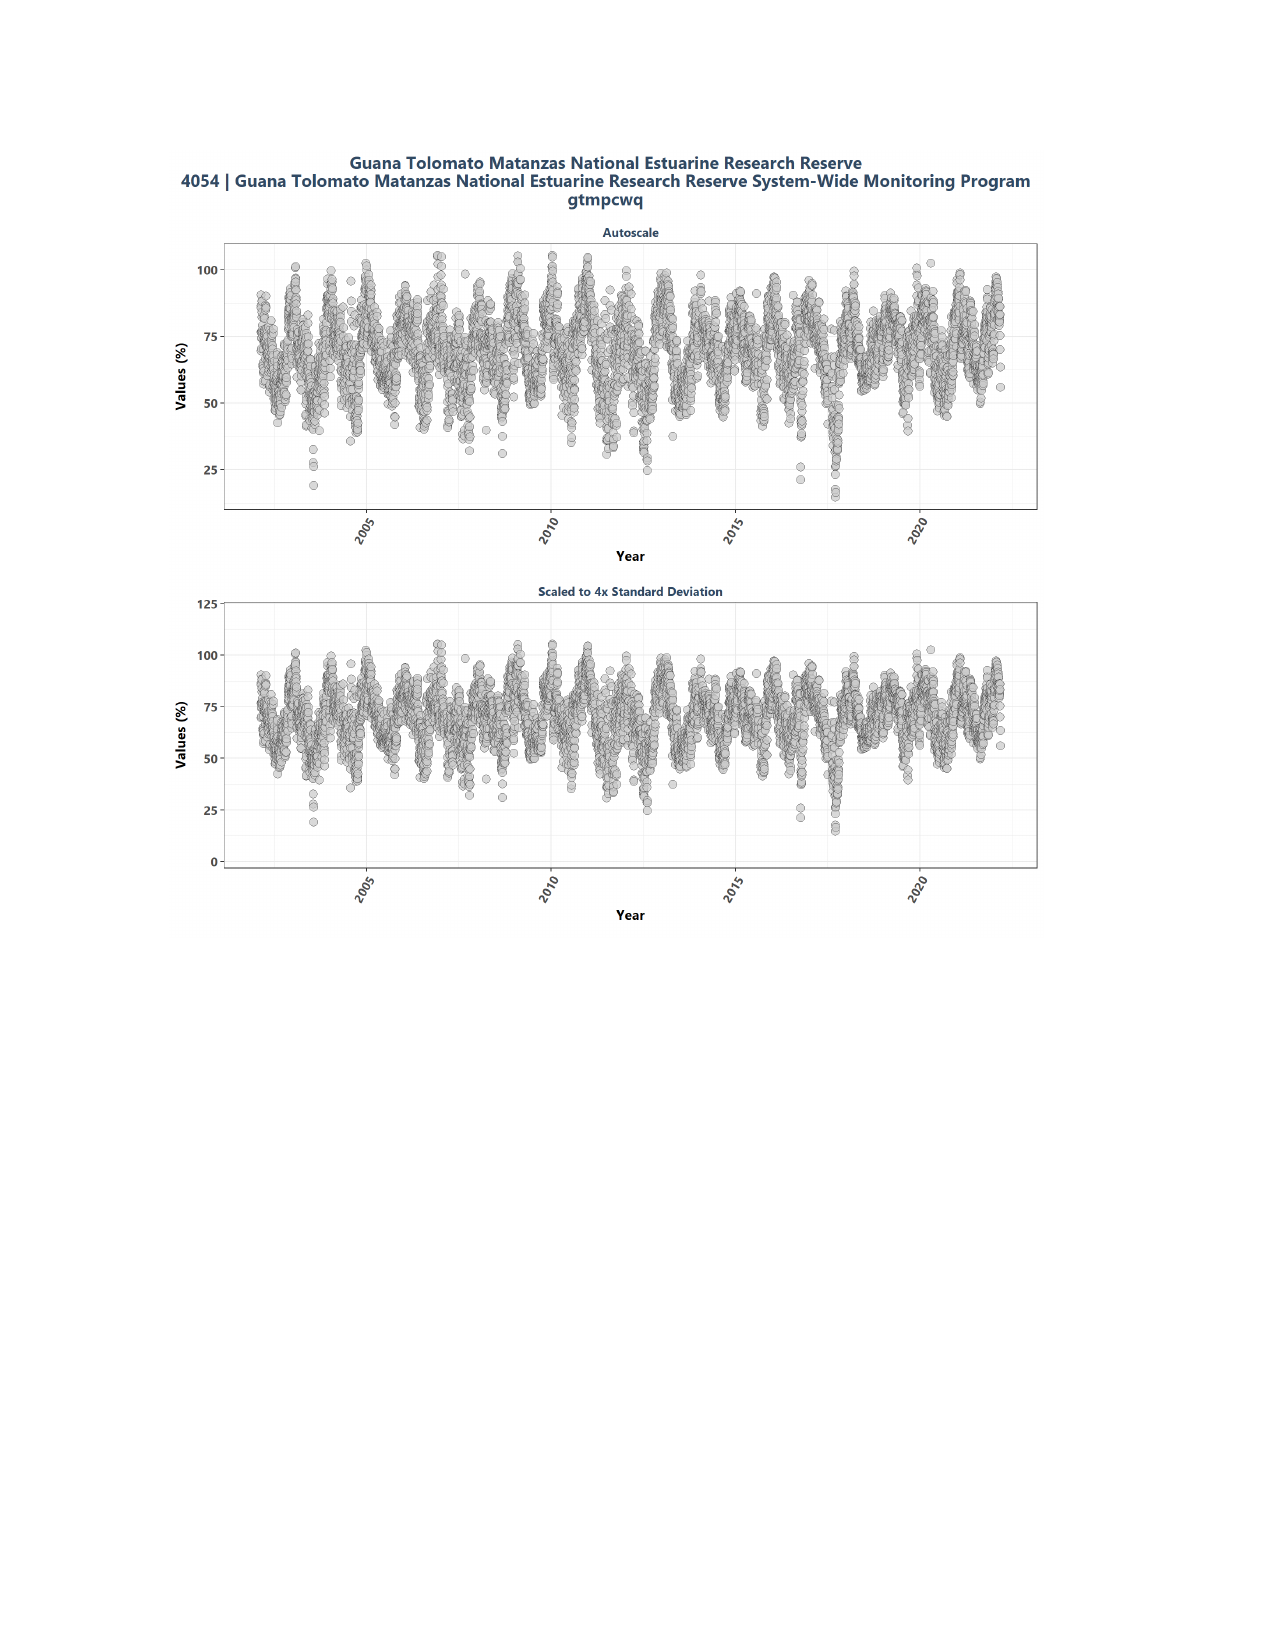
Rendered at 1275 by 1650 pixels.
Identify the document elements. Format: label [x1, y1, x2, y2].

picture [168, 150, 1044, 938]
